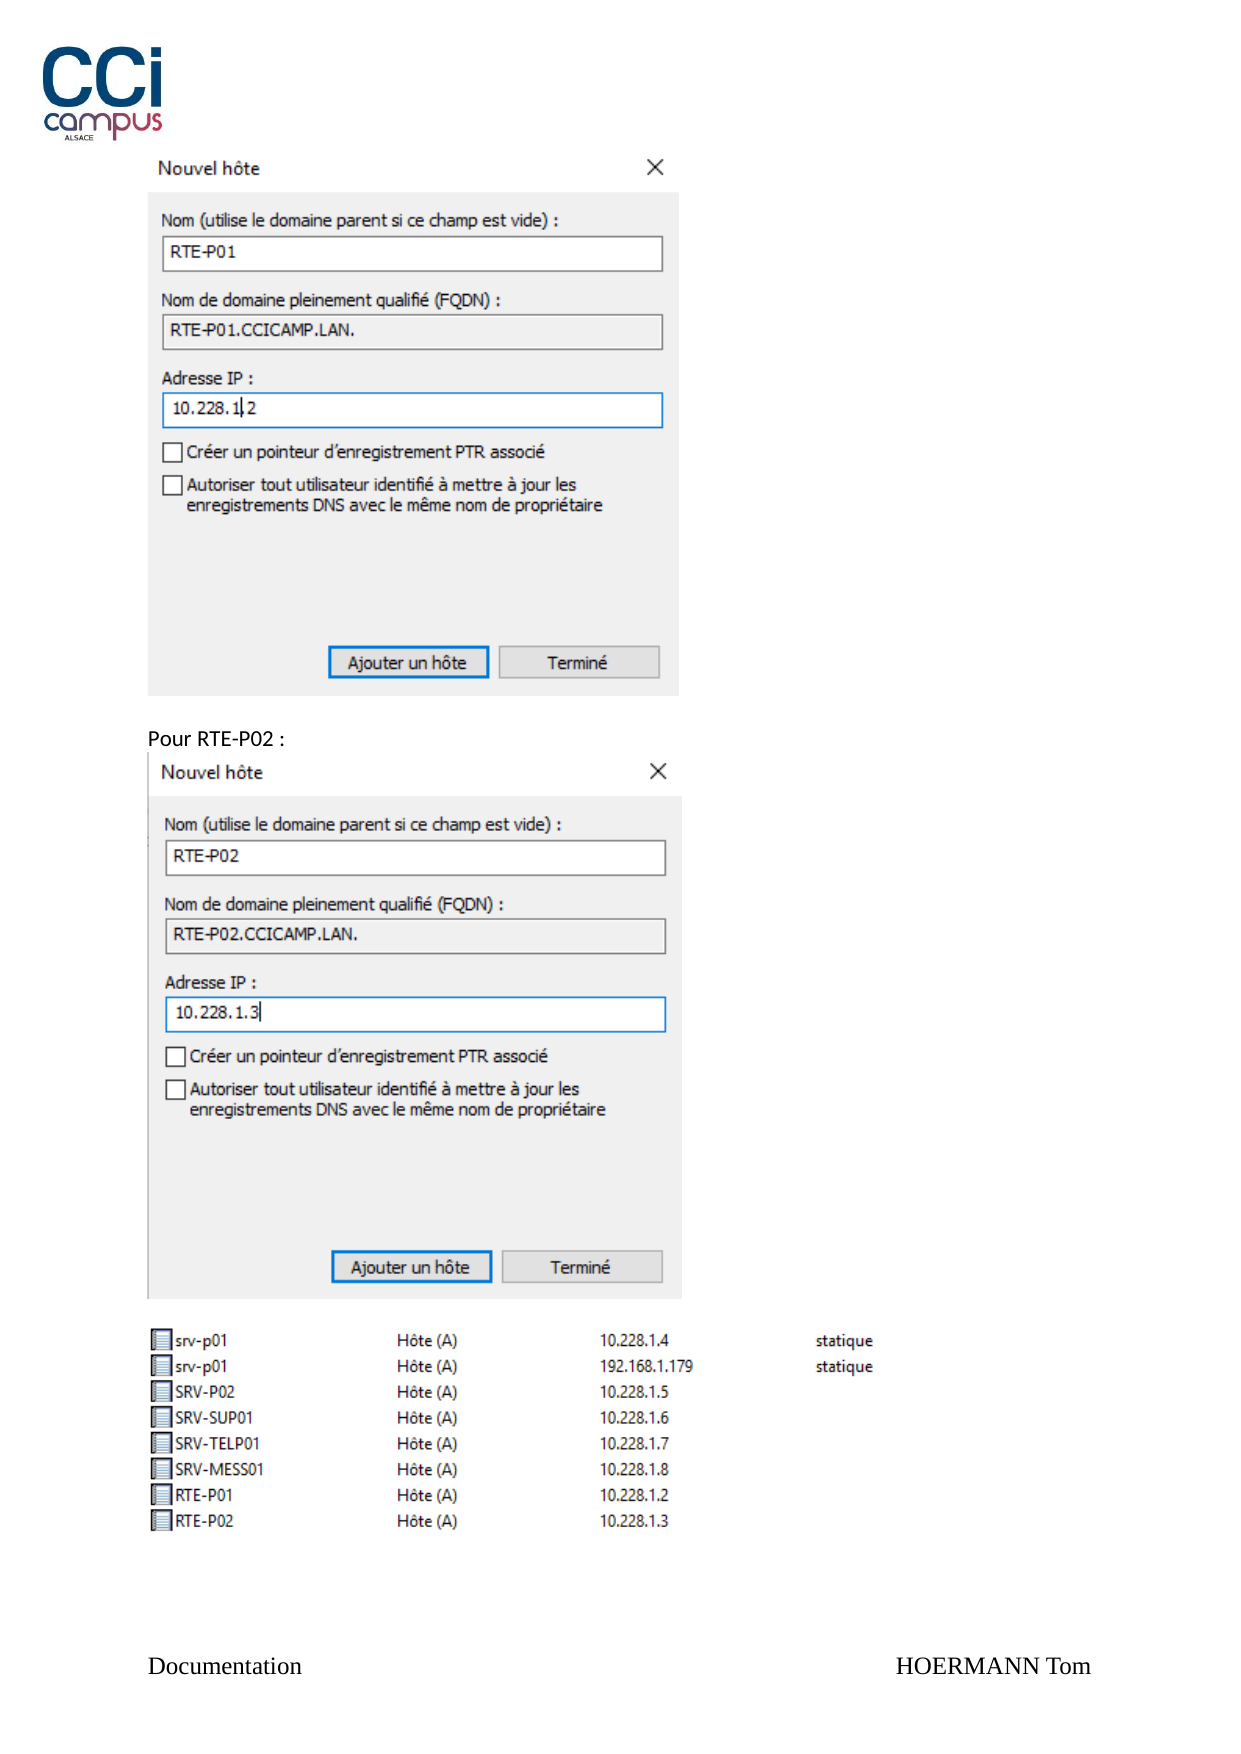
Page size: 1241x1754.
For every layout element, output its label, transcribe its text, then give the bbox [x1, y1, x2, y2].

picture [35, 26, 679, 696]
text Pour RTE-P02 : [148, 724, 1093, 752]
picture [147, 1327, 1093, 1561]
picture [147, 752, 682, 1299]
